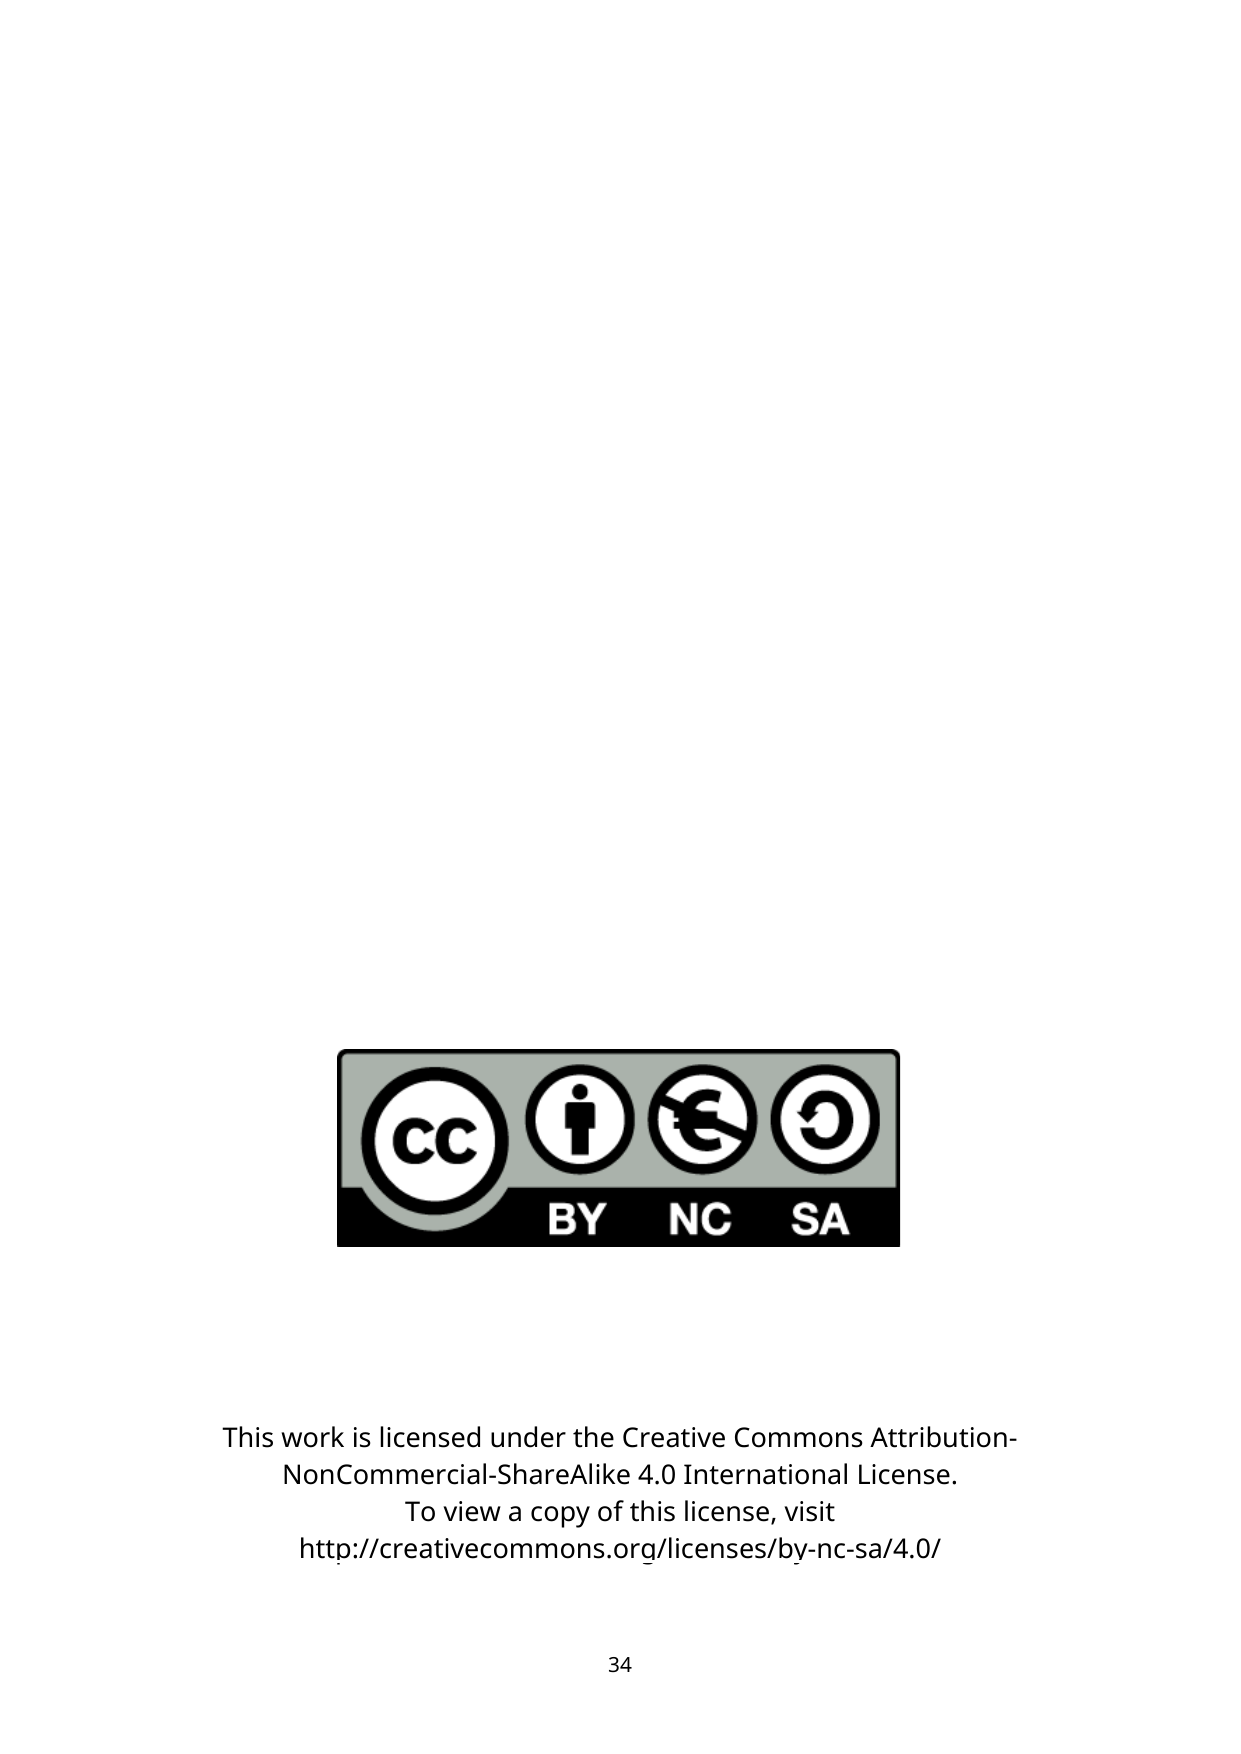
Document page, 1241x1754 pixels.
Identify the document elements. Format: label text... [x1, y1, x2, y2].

text This work is licensed under the Creative Commons Attribution-NonCommercial-ShareAlike 4.0 International License. [167, 1419, 1073, 1492]
text To view a copy of this license, visit [167, 1492, 1073, 1529]
picture [337, 1049, 901, 1247]
text http://creativecommons.org/licenses/by-nc-sa/4.0/ [167, 1529, 1073, 1566]
